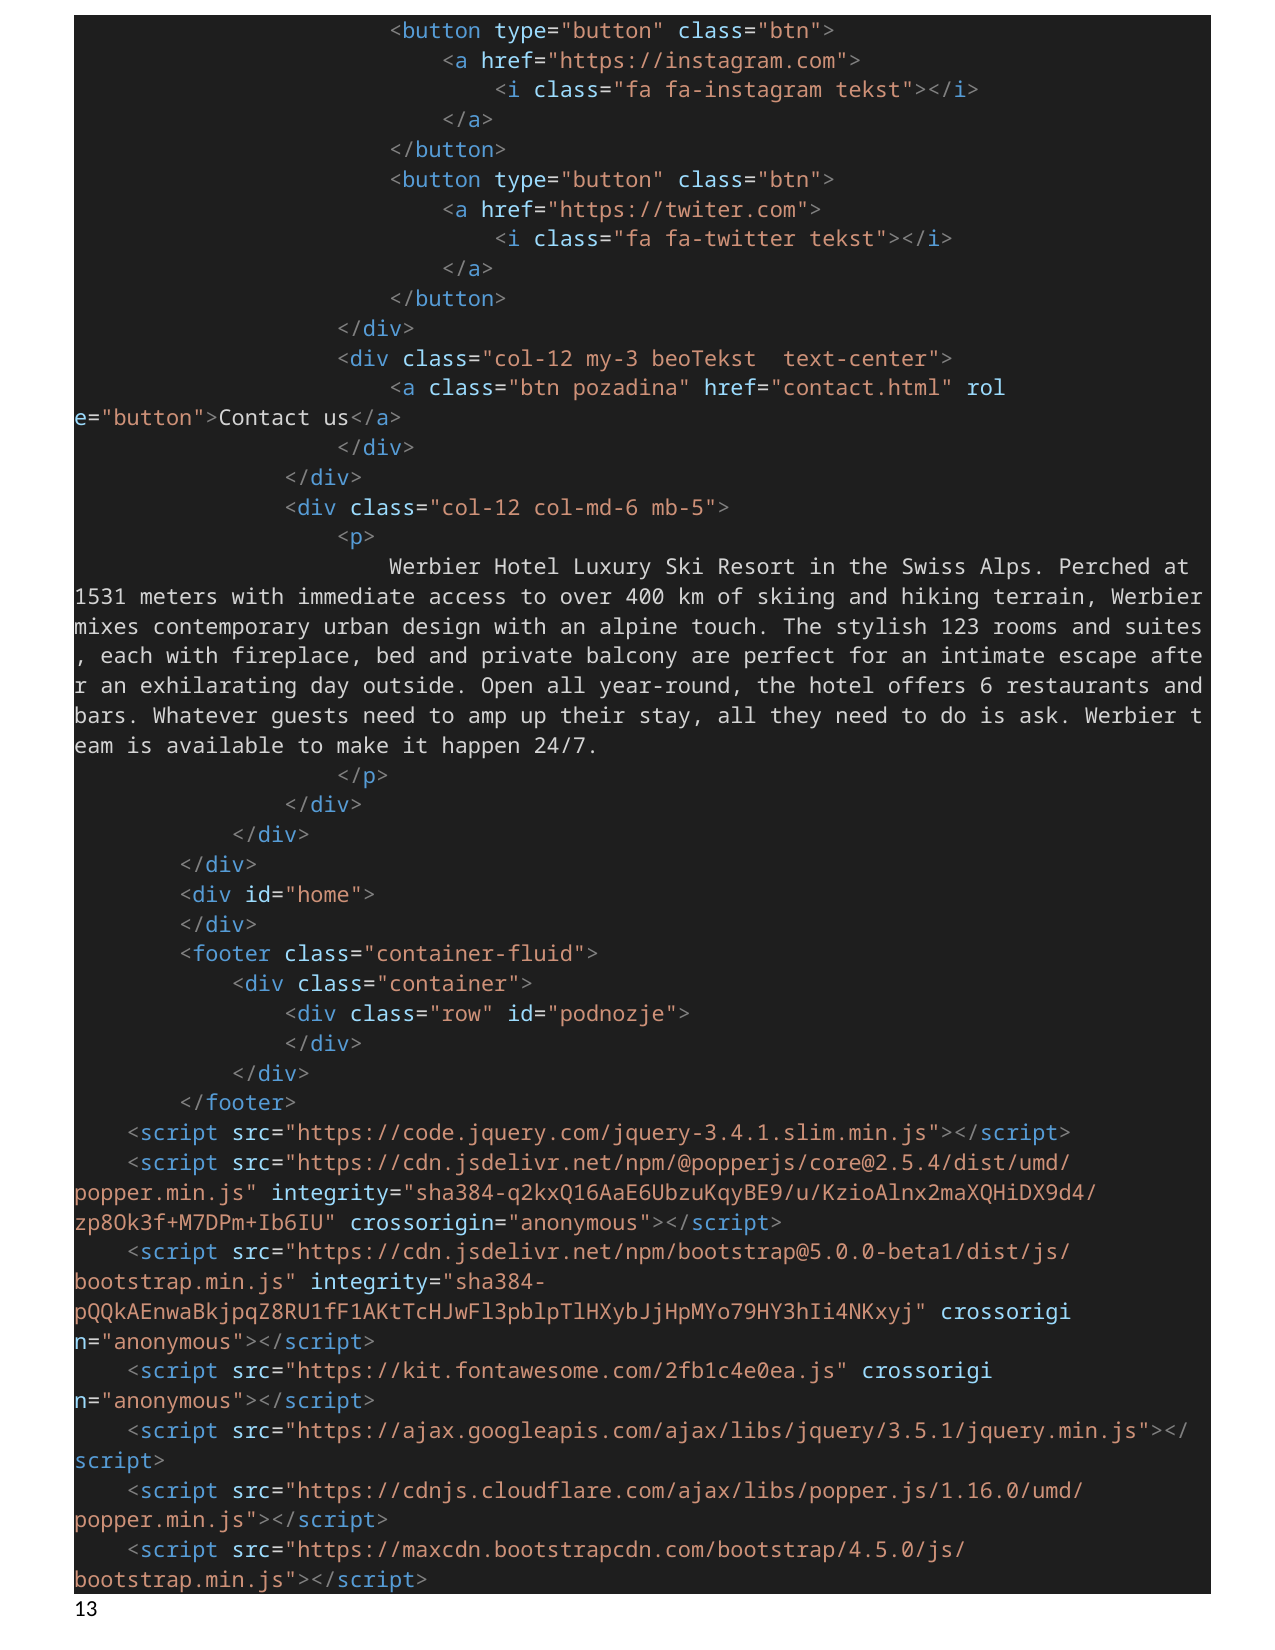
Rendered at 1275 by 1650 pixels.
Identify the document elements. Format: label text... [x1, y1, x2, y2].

text <div class="col-12 col-md-6 mb-5"> [74, 491, 1211, 521]
text <script src="https://kit.fontawesome.com/2fb1c4e0ea.js" crossorigin="anonymous"></script> [74, 1355, 1211, 1415]
text <button type="button" class="btn"> [74, 164, 1211, 193]
text <i class="fa fa-instagram tekst"></i> [74, 74, 1211, 104]
text </footer> [74, 1087, 1211, 1117]
text </div> [74, 849, 1211, 879]
text <button type="button" class="btn"> [74, 15, 1211, 44]
text <script src="https://code.jquery.com/jquery-3.4.1.slim.min.js"></script> [74, 1117, 1211, 1147]
text <div class="container"> [74, 968, 1211, 998]
text </div> [74, 462, 1211, 491]
text </div> [74, 1057, 1211, 1087]
text </button> [74, 134, 1211, 164]
text <script src="https://cdn.jsdelivr.net/npm/bootstrap@5.0.0-beta1/dist/js/bootstrap.min.js" integrity="sha384-pQQkAEnwaBkjpqZ8RU1fF1AKtTcHJwFl3pblpTlHXybJjHpMYo79HY3hIi4NKxyj" crossorigin="anonymous"></script> [74, 1236, 1211, 1355]
text <footer class="container-fluid"> [74, 938, 1211, 968]
text </div> [74, 432, 1211, 462]
text <script src="https://cdnjs.cloudflare.com/ajax/libs/popper.js/1.16.0/umd/popper.min.js"></script> [74, 1474, 1211, 1534]
text </div> [74, 908, 1211, 938]
text <div class="col-12 my-3 beoTekst text-center"> [74, 342, 1211, 372]
text <script src="https://maxcdn.bootstrapcdn.com/bootstrap/4.5.0/js/bootstrap.min.js"></script> [74, 1534, 1211, 1594]
text Werbier Hotel Luxury Ski Resort in the Swiss Alps. Perched at 1531 meters with immediate access to over 400 km of skiing and hiking terrain, Werbier mixes contemporary urban design with an alpine touch. The stylish 123 rooms and suites, each with fireplace, bed and private balcony are perfect for an intimate escape after an exhilarating day outside. Open all year-round, the hotel offers 6 restaurants and bars. Whatever guests need to amp up their stay, all they need to do is ask. Werbier team is available to make it happen 24/7. [74, 551, 1211, 759]
text </div> [74, 313, 1211, 342]
text <div id="home"> [74, 879, 1211, 908]
text <script src="https://ajax.googleapis.com/ajax/libs/jquery/3.5.1/jquery.min.js"></script> [74, 1415, 1211, 1474]
text <a href="https://twiter.com"> [74, 193, 1211, 223]
text </button> [74, 283, 1211, 313]
text <script src="https://cdn.jsdelivr.net/npm/@popperjs/core@2.5.4/dist/umd/popper.min.js" integrity="sha384-q2kxQ16AaE6UbzuKqyBE9/u/KzioAlnx2maXQHiDX9d4/zp8Ok3f+M7DPm+Ib6IU" crossorigin="anonymous"></script> [74, 1147, 1211, 1236]
text </div> [74, 819, 1211, 849]
text <i class="fa fa-twitter tekst"></i> [74, 223, 1211, 253]
text <a href="https://instagram.com"> [74, 44, 1211, 74]
text </a> [74, 253, 1211, 283]
text <div class="row" id="podnozje"> [74, 998, 1211, 1028]
text </a> [74, 104, 1211, 134]
text <p> [74, 521, 1211, 551]
text </div> [74, 1028, 1211, 1057]
text </div> [74, 789, 1211, 819]
text <a class="btn pozadina" href="contact.html" role="button">Contact us</a> [74, 372, 1211, 432]
text </p> [74, 759, 1211, 789]
